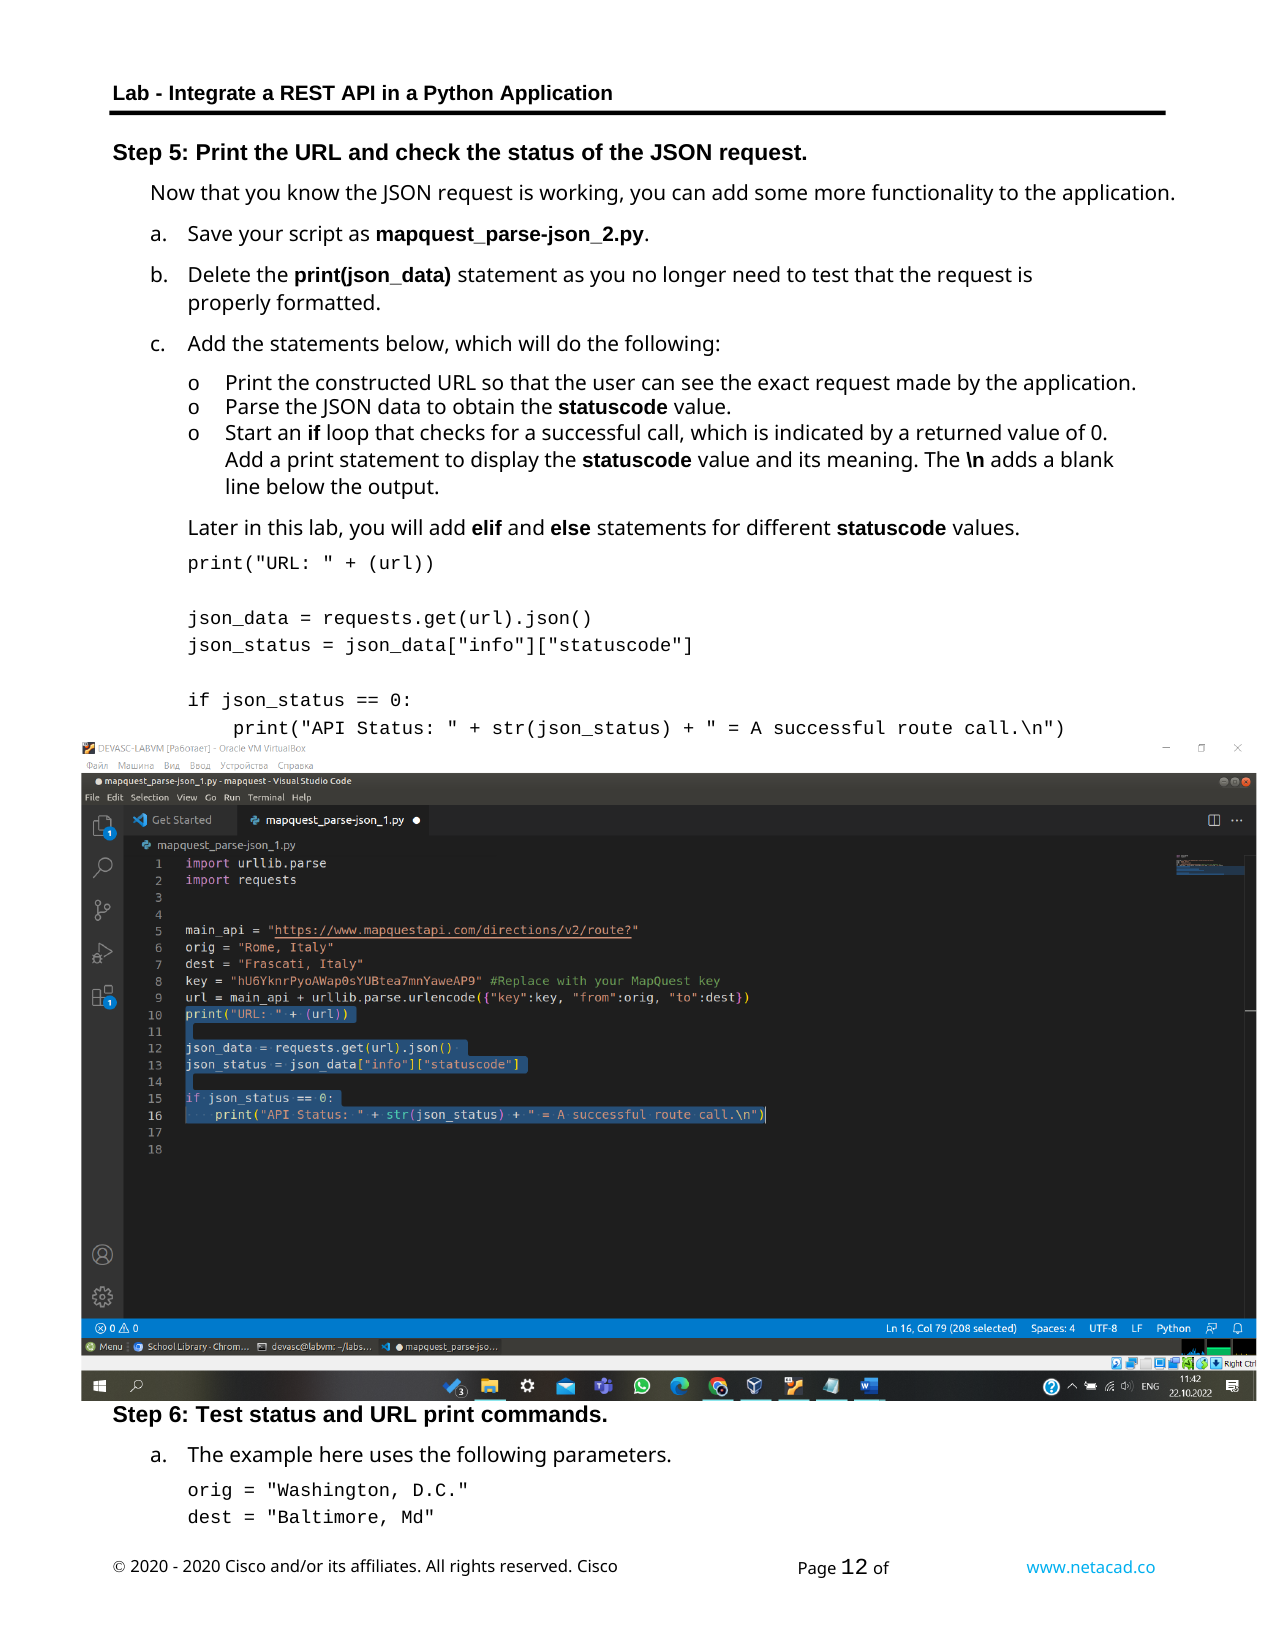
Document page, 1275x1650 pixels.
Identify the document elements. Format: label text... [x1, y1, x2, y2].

subtitle Step 5: Print the URL and check the status of the JSON request. [112, 139, 1256, 166]
text orig = "Washington, D.C." dest = "Baltimore, Md" [187, 1481, 471, 1529]
list Start an if loop that checks for a successful call, which is indicated by a returned value of 0. Add a print statement to display the statuscode value and its meaning. The \n adds a blank line below the output. [187, 419, 1145, 500]
list Print the constructed URL so that the user can see the exact request made by the application. [187, 370, 1256, 395]
text if json_status == 0: [187, 691, 1256, 712]
text print("URL: " + (url)) [187, 554, 1256, 575]
text json_data = requests.get(url).json() json_status = json_data["info"]["statuscode"] [187, 609, 714, 657]
list Delete the print(json_data) statement as you no longer need to test that the request is properly formatted. [150, 260, 1070, 317]
list Add the statements below, which will do the following: [150, 329, 1256, 358]
list The example here uses the following parameters. [150, 1440, 1256, 1468]
text print("API Status: " + str(json_status) + " = A successful route call.\n") [186, 718, 1112, 740]
list Parse the JSON data to obtain the statuscode value. [187, 395, 1256, 419]
text Now that you know the JSON request is working, you can add some more functionality to the application. [150, 178, 1256, 207]
picture [81, 740, 1257, 1401]
text Later in this lab, you will add elif and else statements for different statuscode values. [187, 513, 1256, 541]
subtitle Step 6: Test status and URL print commands. [112, 1401, 1256, 1427]
list Save your script as mapquest_parse-json_2.py. [150, 219, 1256, 247]
